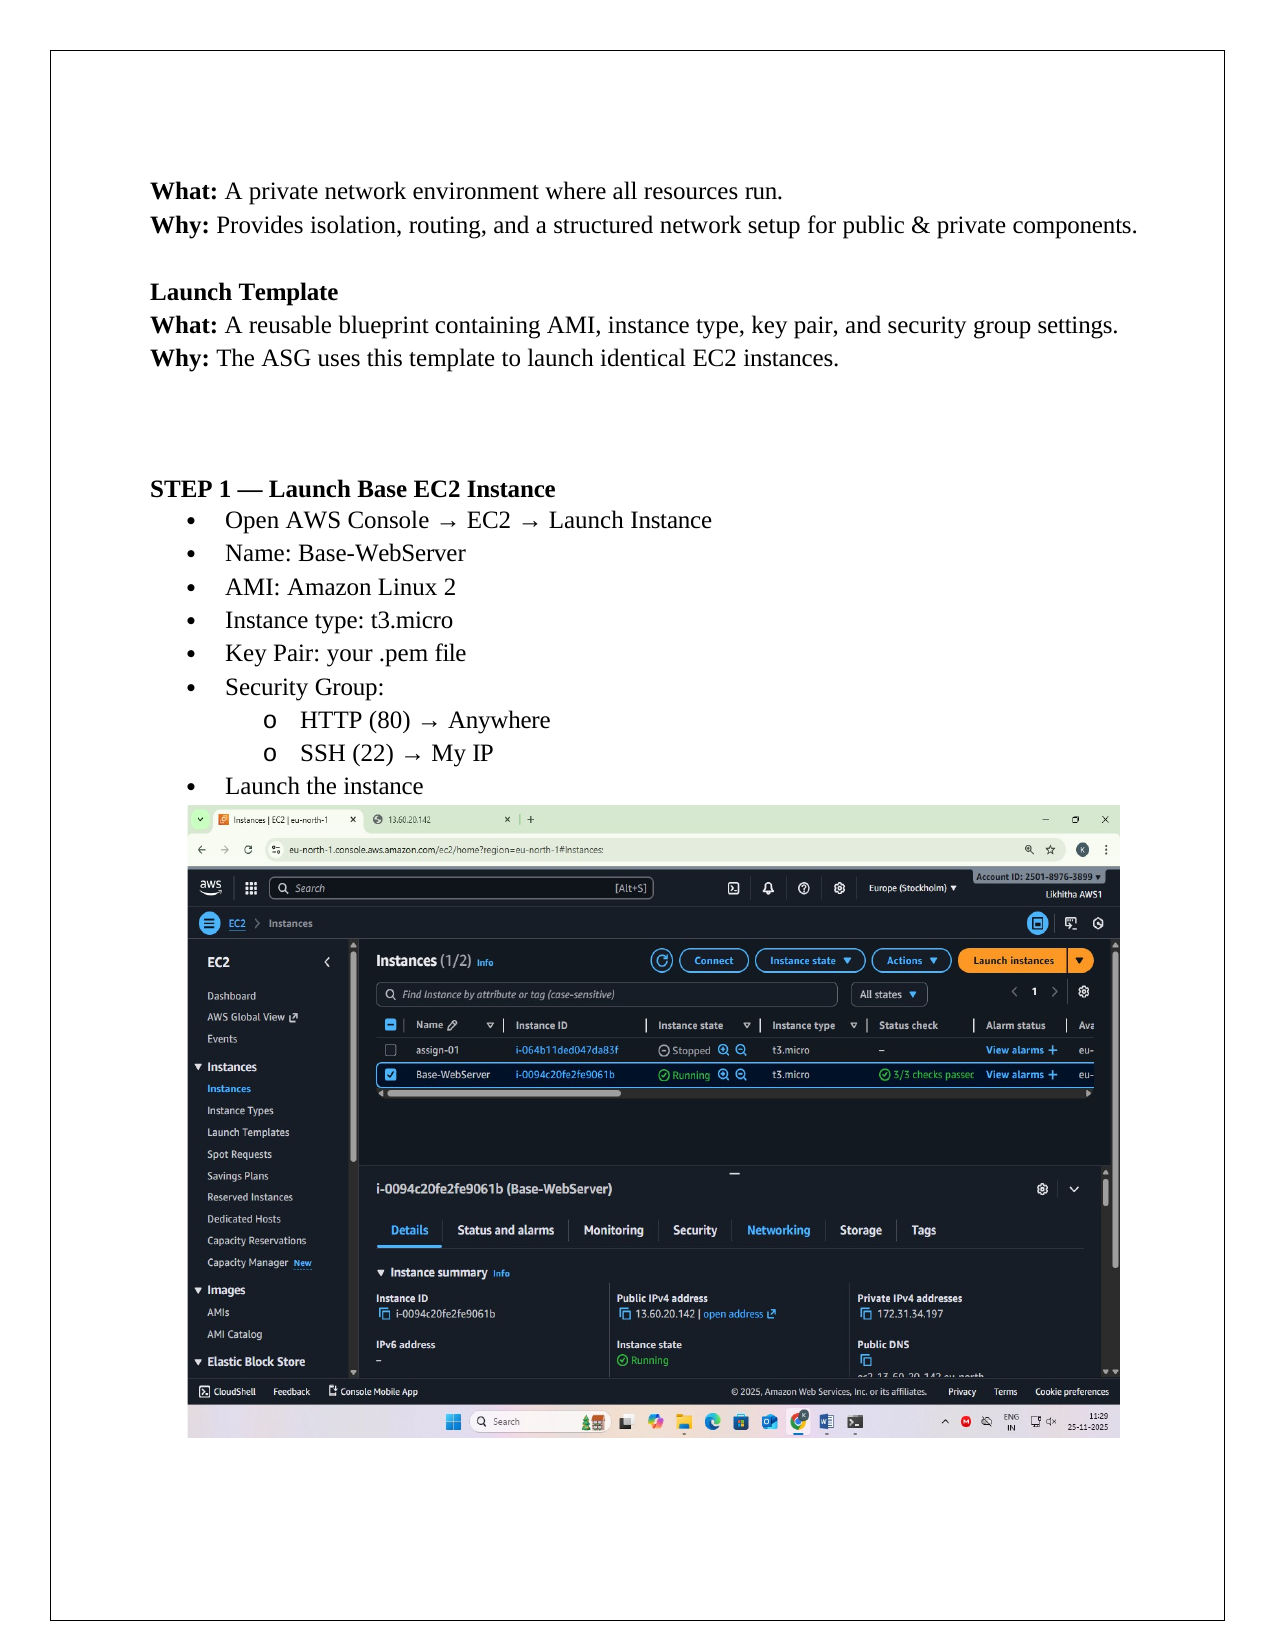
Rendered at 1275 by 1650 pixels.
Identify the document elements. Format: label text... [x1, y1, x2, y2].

list Security Group: [187, 672, 1200, 700]
list HTTP (80) → Anywhere [262, 705, 1200, 736]
list AMI: Amazon Linux 2 [187, 572, 1200, 600]
list Instance type: t3.micro [187, 605, 1200, 634]
picture [187, 805, 1120, 1438]
subtitle STEP 1 — Launch Base EC2 Instance [150, 474, 1200, 503]
text Why: The ASG uses this template to launch identical EC2 instances. [150, 343, 1200, 372]
list Open AWS Console → EC2 → Launch Instance [187, 505, 1200, 534]
text What: A private network environment where all resources run. [150, 176, 1200, 205]
subtitle Launch Template [150, 277, 1200, 306]
list Launch the instance [187, 771, 1200, 800]
list Key Pair: your .pem file [187, 638, 1200, 667]
text What: A reusable blueprint containing AMI, instance type, key pair, and security group settings. [150, 310, 1200, 338]
list SSH (22) → My IP [262, 738, 1200, 769]
list Name: Base-WebServer [187, 538, 1200, 567]
text Why: Provides isolation, routing, and a structured network setup for public & private components. [150, 210, 1200, 239]
